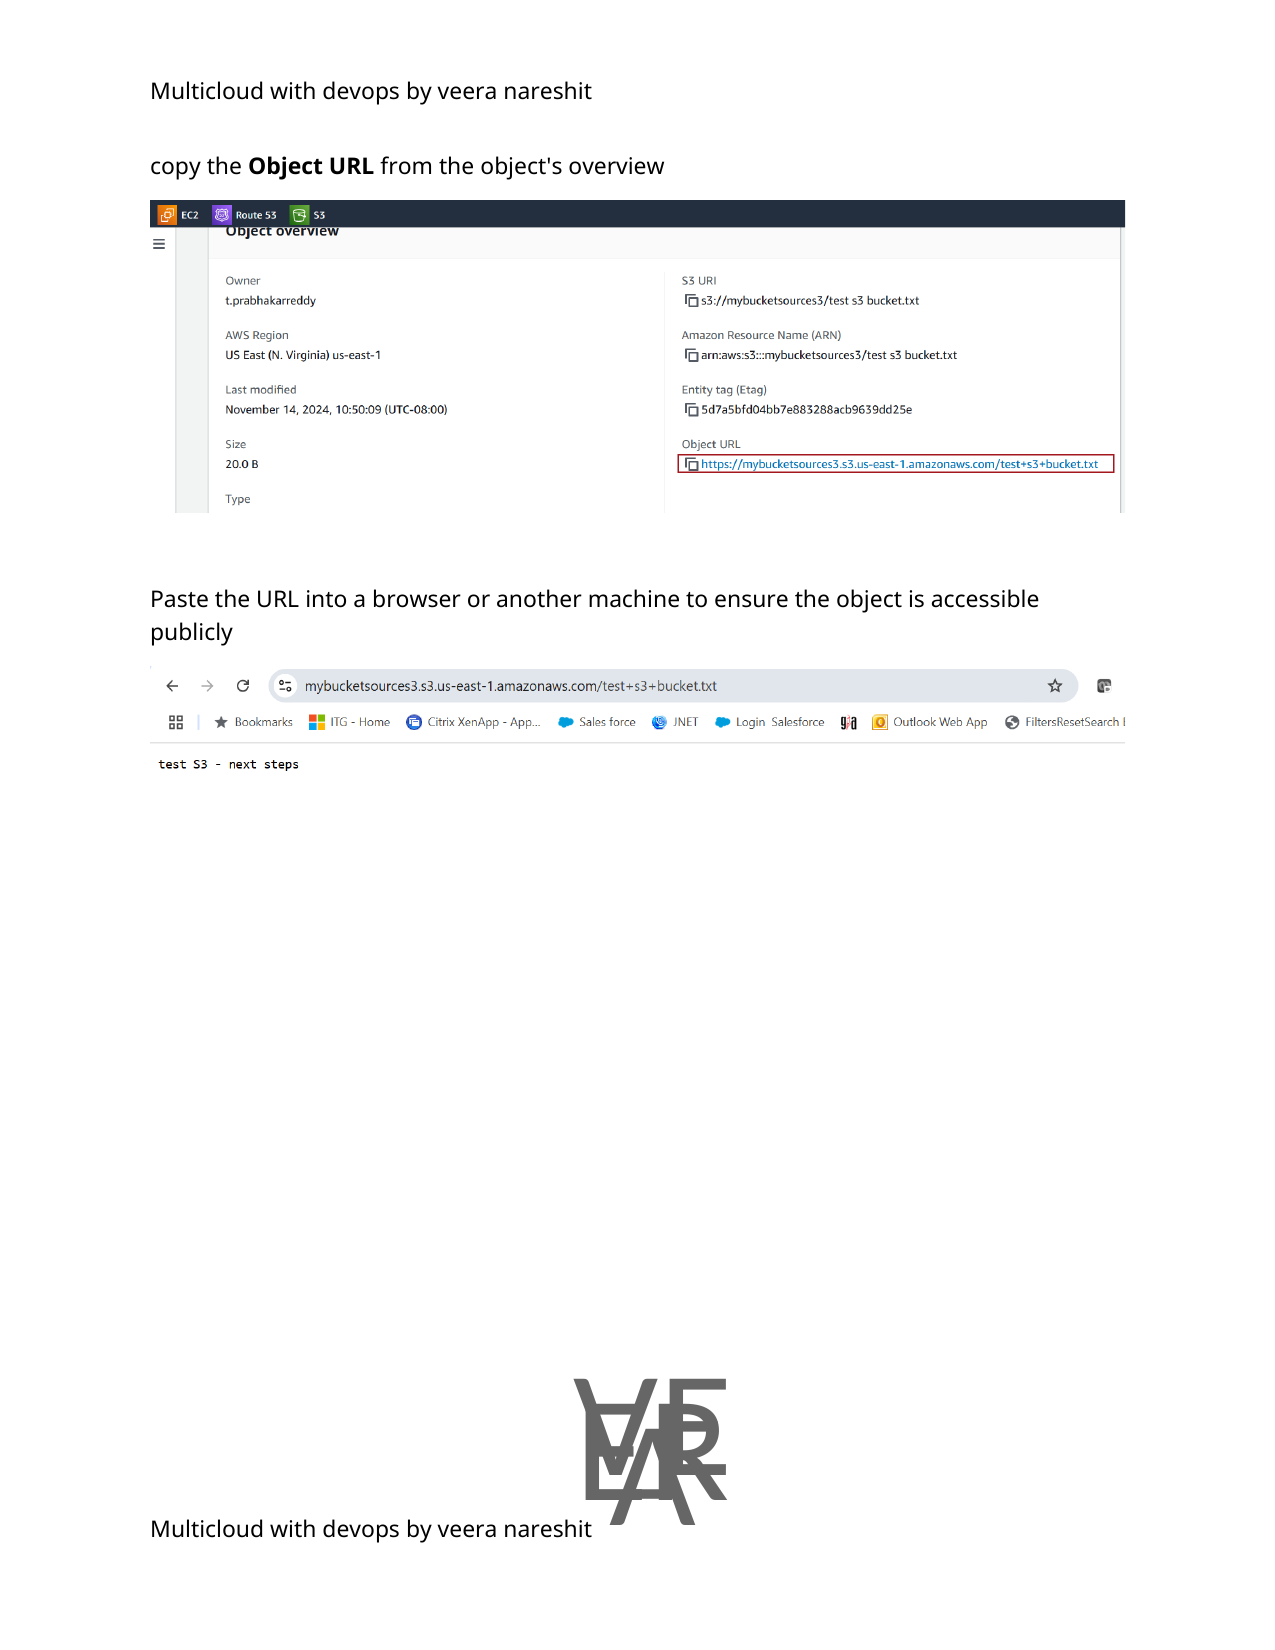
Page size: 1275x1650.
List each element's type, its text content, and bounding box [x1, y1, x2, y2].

text copy the Object URL from the object's overview [150, 150, 1125, 181]
picture [150, 666, 1125, 847]
text Paste the URL into a browser or another machine to ensure the object is accessible publicly [150, 582, 1125, 647]
picture [150, 200, 1125, 513]
